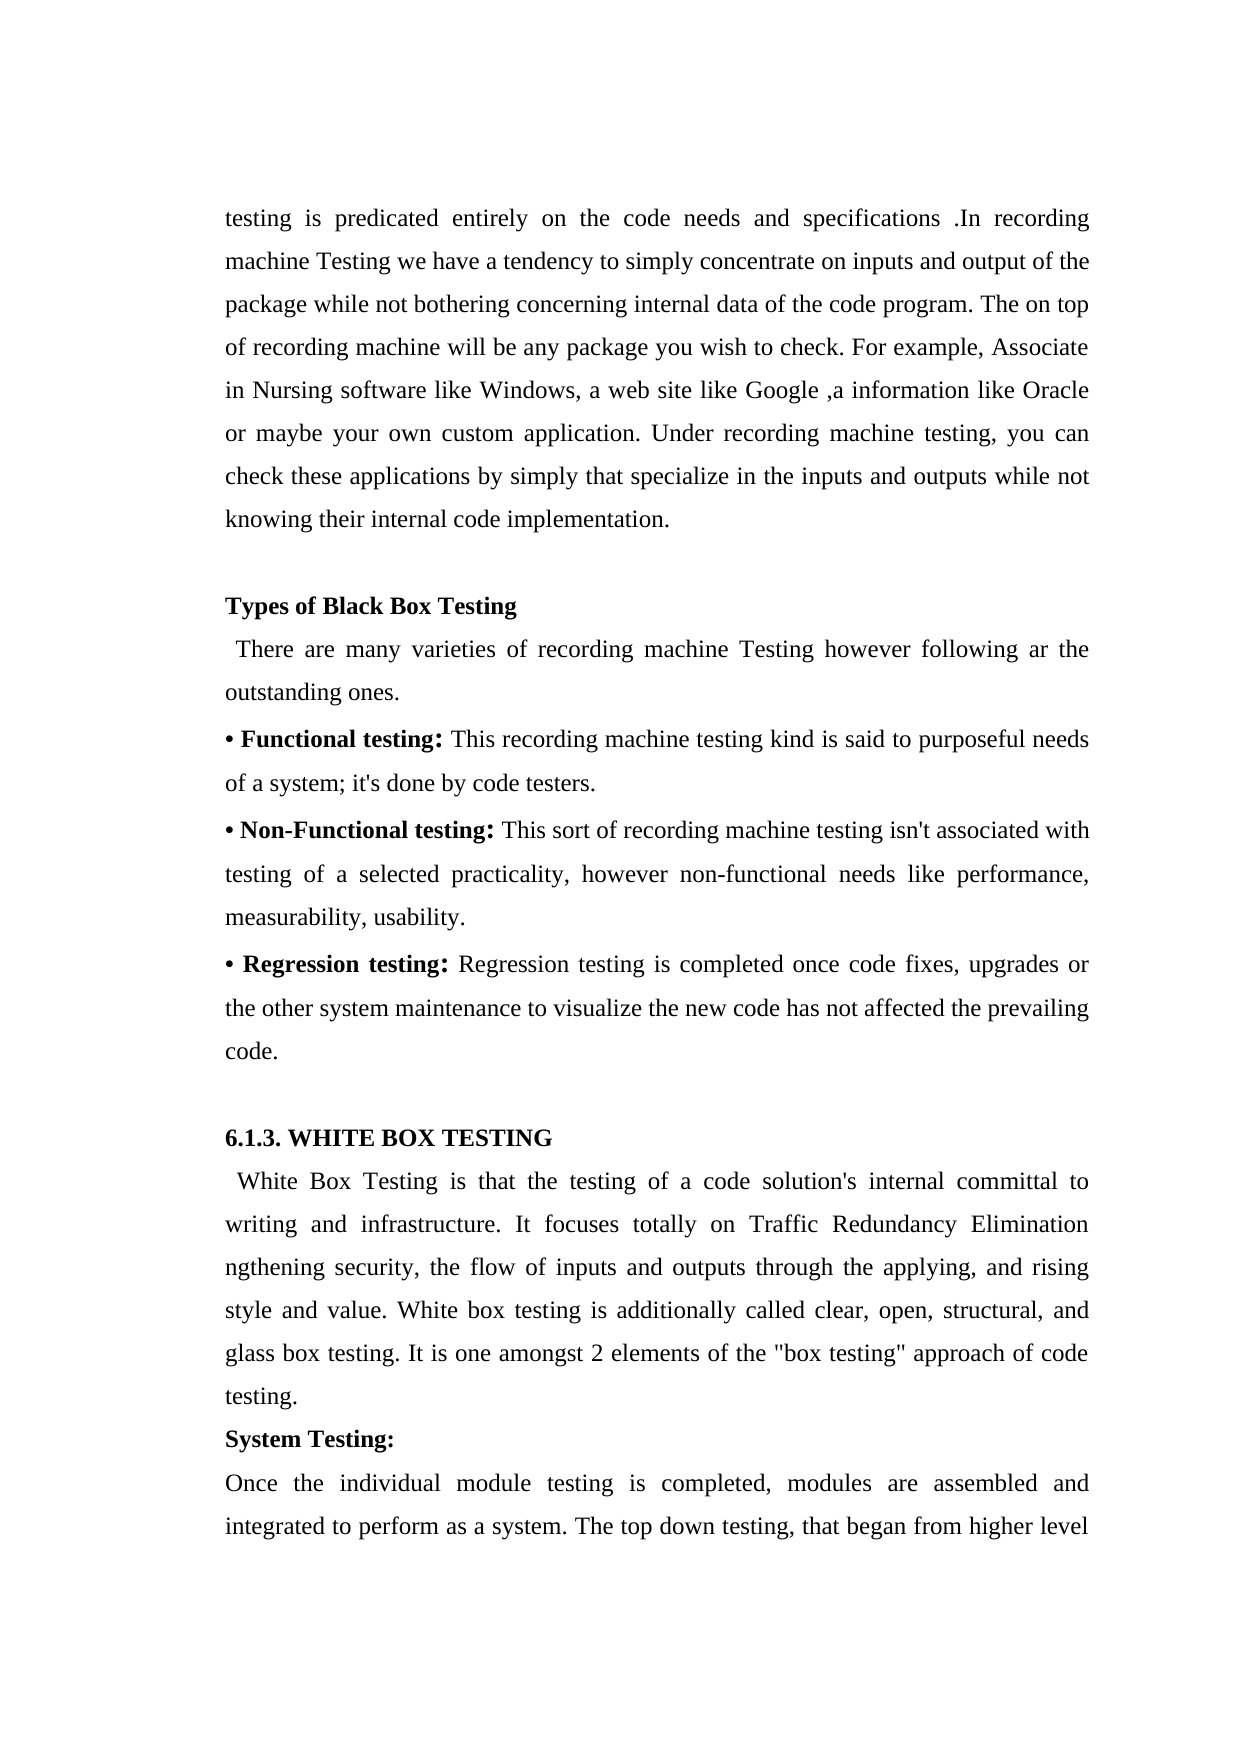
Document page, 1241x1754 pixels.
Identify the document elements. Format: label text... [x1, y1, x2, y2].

text 6.1.3. WHITE BOX TESTING [225, 1123, 1090, 1151]
list System Testing: [225, 1424, 1090, 1453]
text • Functional testing: This recording machine testing kind is said to purposeful needs of a system; it's done by code testers. [225, 720, 1090, 797]
text • Non-Functional testing: This sort of recording machine testing isn't associated with testing of a selected practicality, however non-functional needs like performance, measurability, usability. [225, 811, 1090, 931]
text White Box Testing is that the testing of a code solution's internal committal to writing and infrastructure. It focuses totally on Traffic Redundancy Elimination ngthening security, the flow of inputs and outputs through the applying, and rising style and value. White box testing is additionally called clear, open, structural, and glass box testing. It is one amongst 2 elements of the "box testing" approach of code testing. [225, 1166, 1090, 1410]
text Types of Black Box Testing [225, 591, 1090, 619]
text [225, 203, 1090, 533]
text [225, 1468, 1090, 1539]
text • Regression testing: Regression testing is completed once code fixes, upgrades or the other system maintenance to visualize the new code has not affected the prevailing code. [225, 945, 1090, 1065]
text There are many varieties of recording machine Testing however following ar the outstanding ones. [225, 634, 1090, 706]
